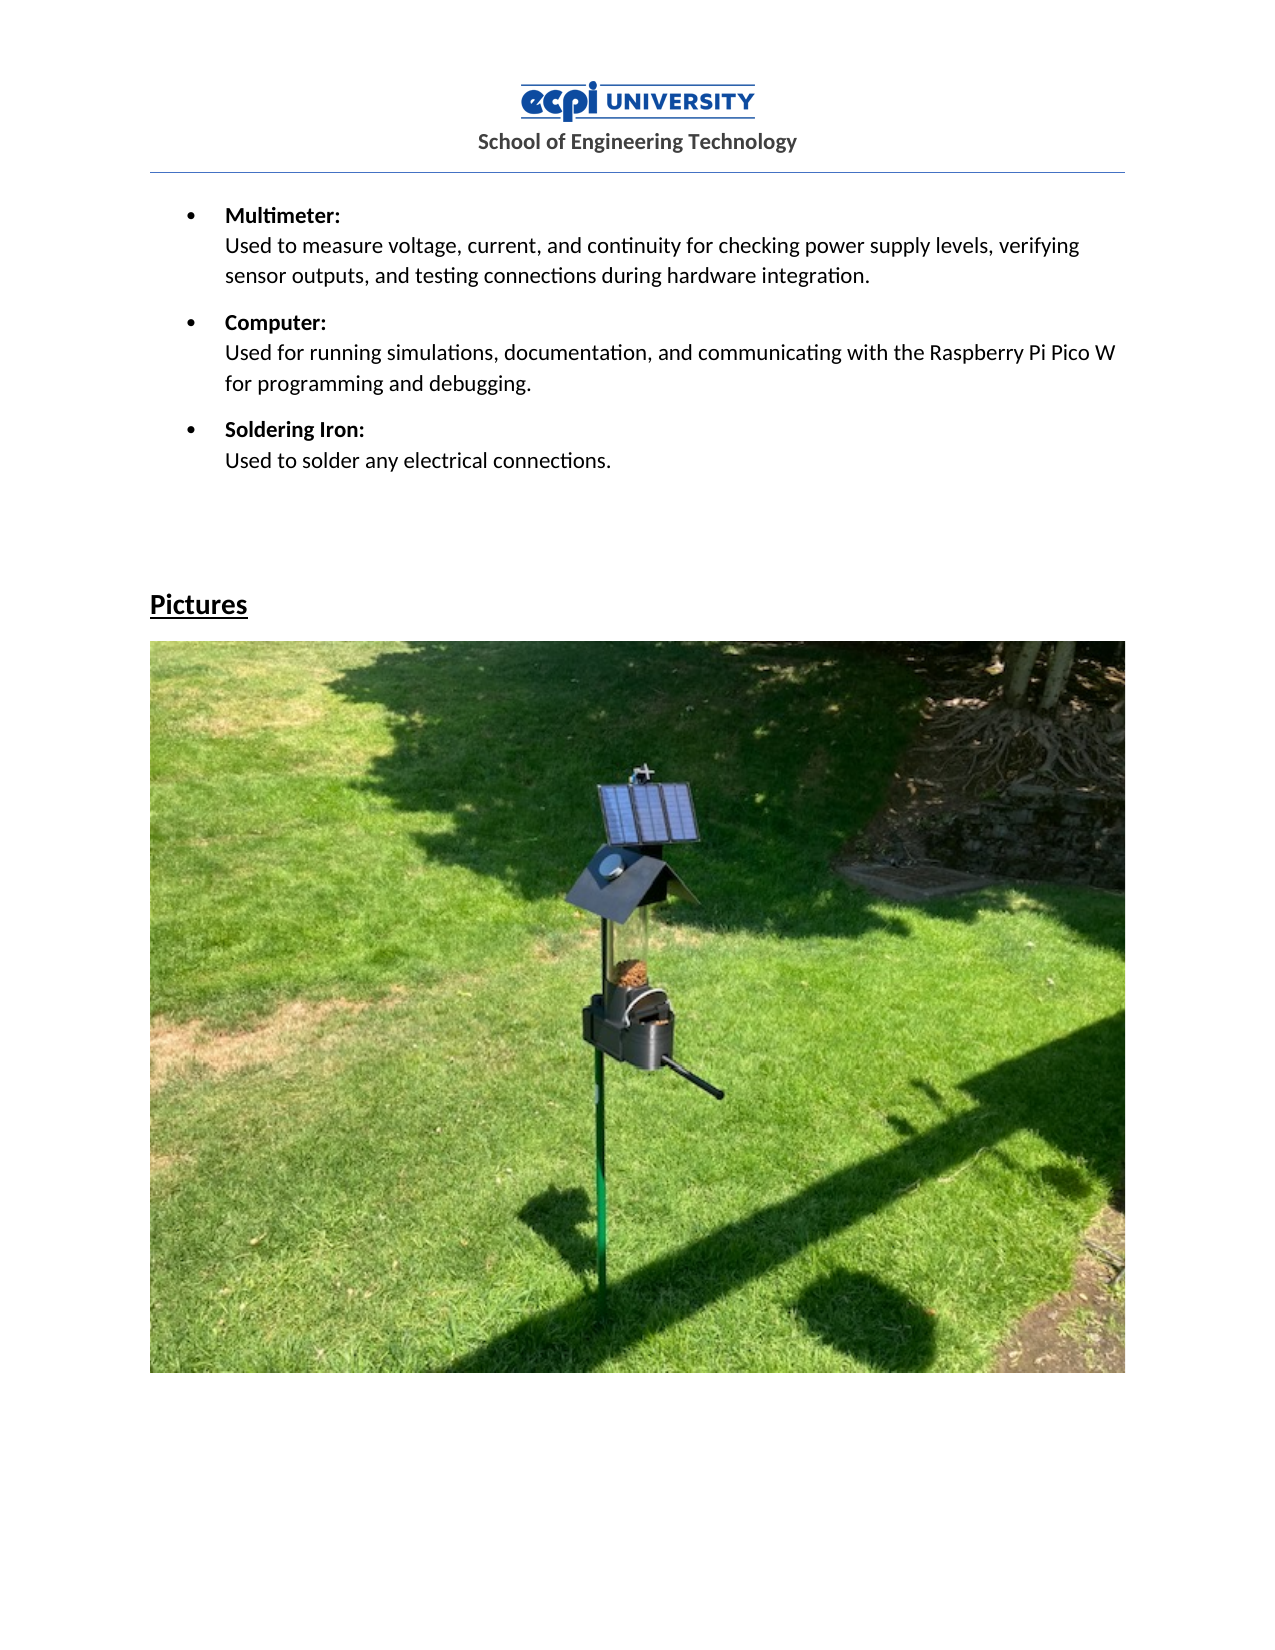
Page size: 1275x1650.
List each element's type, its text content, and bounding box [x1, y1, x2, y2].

list Soldering Iron: Used to solder any electrical connections. [187, 416, 1125, 474]
picture [150, 641, 1125, 1373]
list Computer: Used for running simulations, documentation, and communicating with the Raspberry Pi Pico W for programming and debugging. [187, 308, 1125, 397]
list Multimeter: Used to measure voltage, current, and continuity for checking power supply levels, verifying sensor outputs, and testing connections during hardware integration. [187, 201, 1125, 289]
picture [510, 75, 766, 128]
text Pictures [150, 586, 1125, 622]
